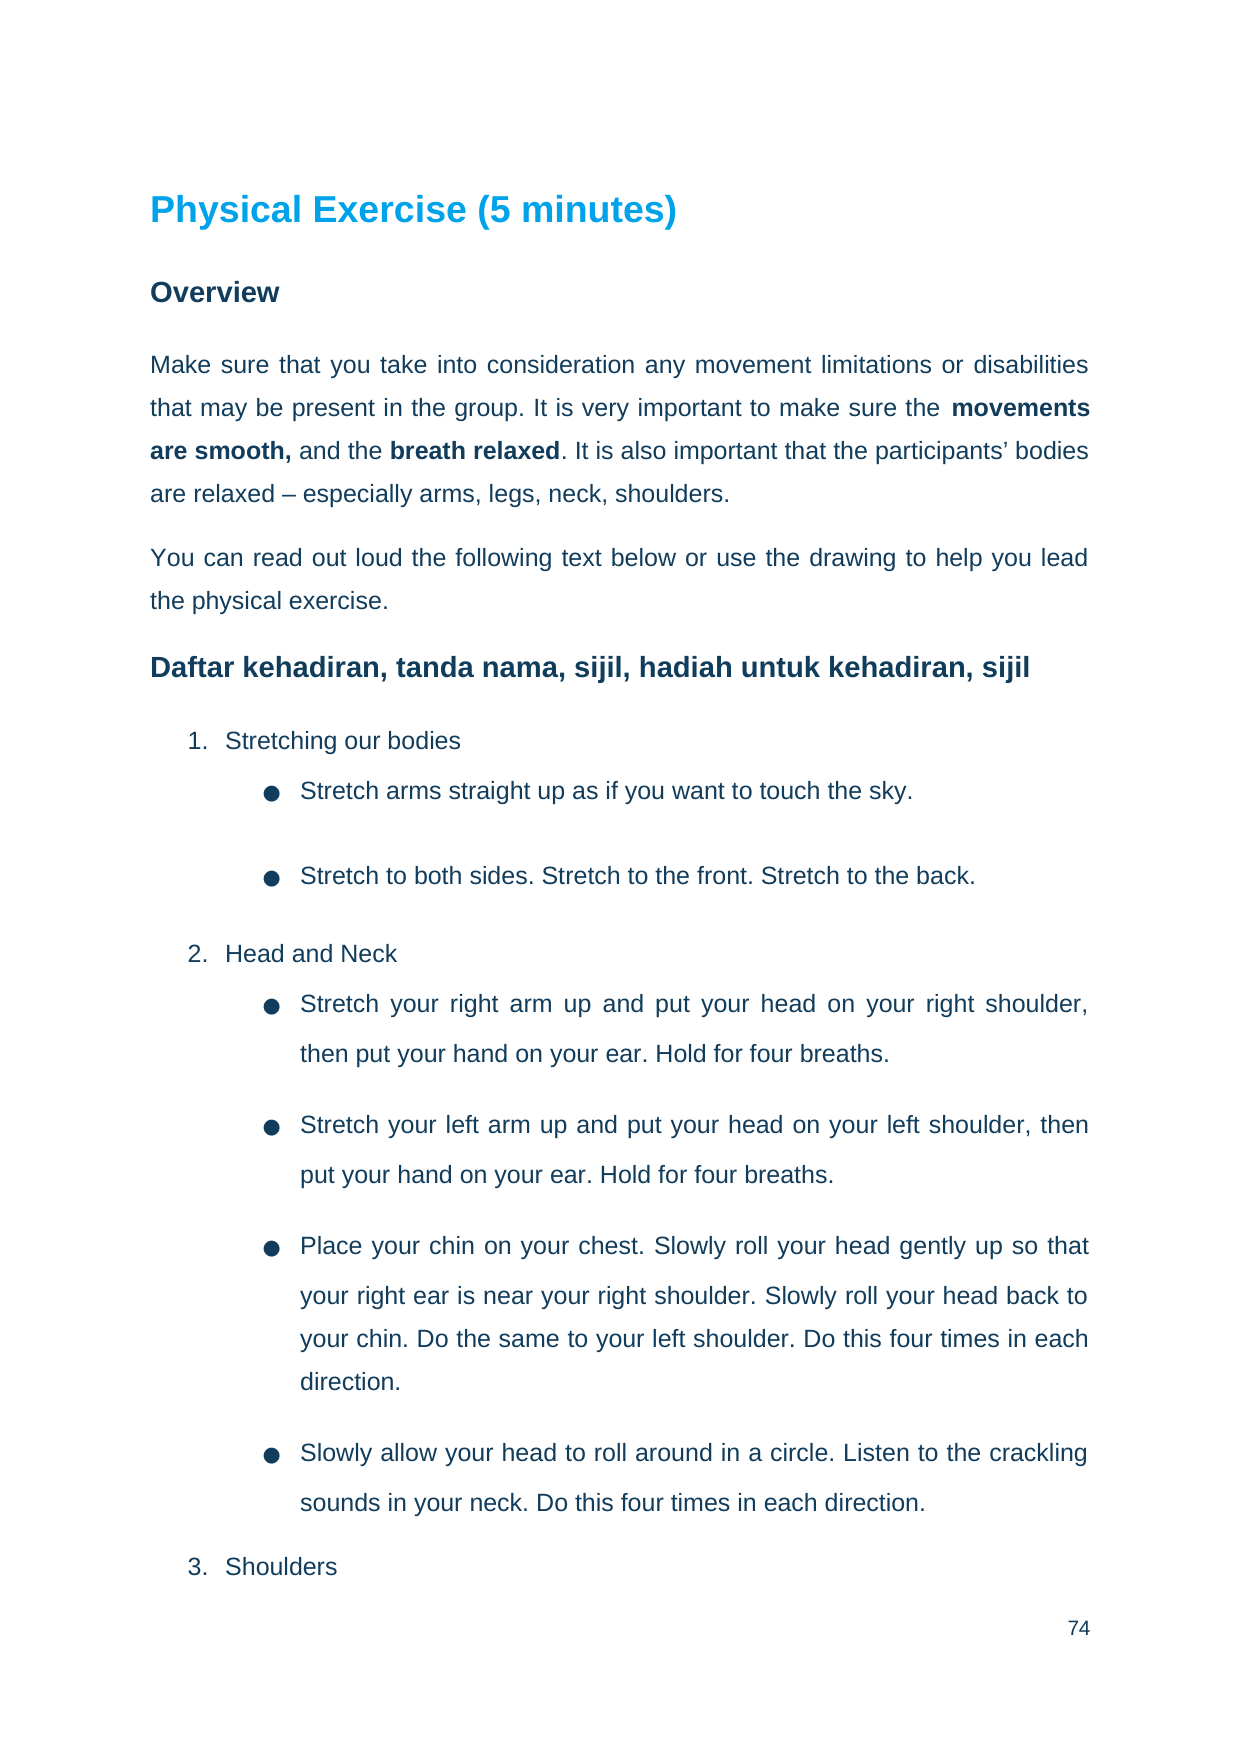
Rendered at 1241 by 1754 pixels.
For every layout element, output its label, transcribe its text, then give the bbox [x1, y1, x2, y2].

list Stretch your left arm up and put your head on your left shoulder, then put your hand on your ear. Hold for four breaths. [262, 1103, 1090, 1188]
text Make sure that you take into consideration any movement limitations or disabilities that may be present in the group. It is very important to make sure the movements are smooth, and the breath relaxed. It is also important that the participants’ bodies are relaxed – especially arms, legs, neck, shoulders. [150, 350, 1090, 508]
list Head and Neck [187, 938, 1090, 967]
list Stretch arms straight up as if you want to touch the sky. [262, 769, 1090, 811]
list Shoulders [187, 1552, 1090, 1581]
list Stretch your right arm up and put your head on your right shoulder, then put your hand on your ear. Hold for four breaths. [262, 982, 1090, 1067]
list Stretch to both sides. Stretch to the front. Stretch to the back. [262, 854, 1090, 896]
subtitle Daftar kehadiran, tanda nama, sijil, hadiah untuk kehadiran, sijil [150, 650, 1090, 684]
list Slowly allow your head to roll around in a circle. Listen to the crackling sounds in your neck. Do this four times in each direction. [262, 1431, 1090, 1517]
text You can read out loud the following text below or use the drawing to help you lead the physical exercise. [150, 543, 1090, 615]
list Stretching our bodies [187, 726, 1090, 754]
subtitle Overview [150, 274, 1090, 308]
list Place your chin on your chest. Slowly roll your head gently up so that your right ear is near your right shoulder. Slowly roll your head back to your chin. Do the same to your left shoulder. Do this four times in each direction. [262, 1224, 1090, 1396]
subtitle Physical Exercise (5 minutes) [150, 187, 1090, 231]
